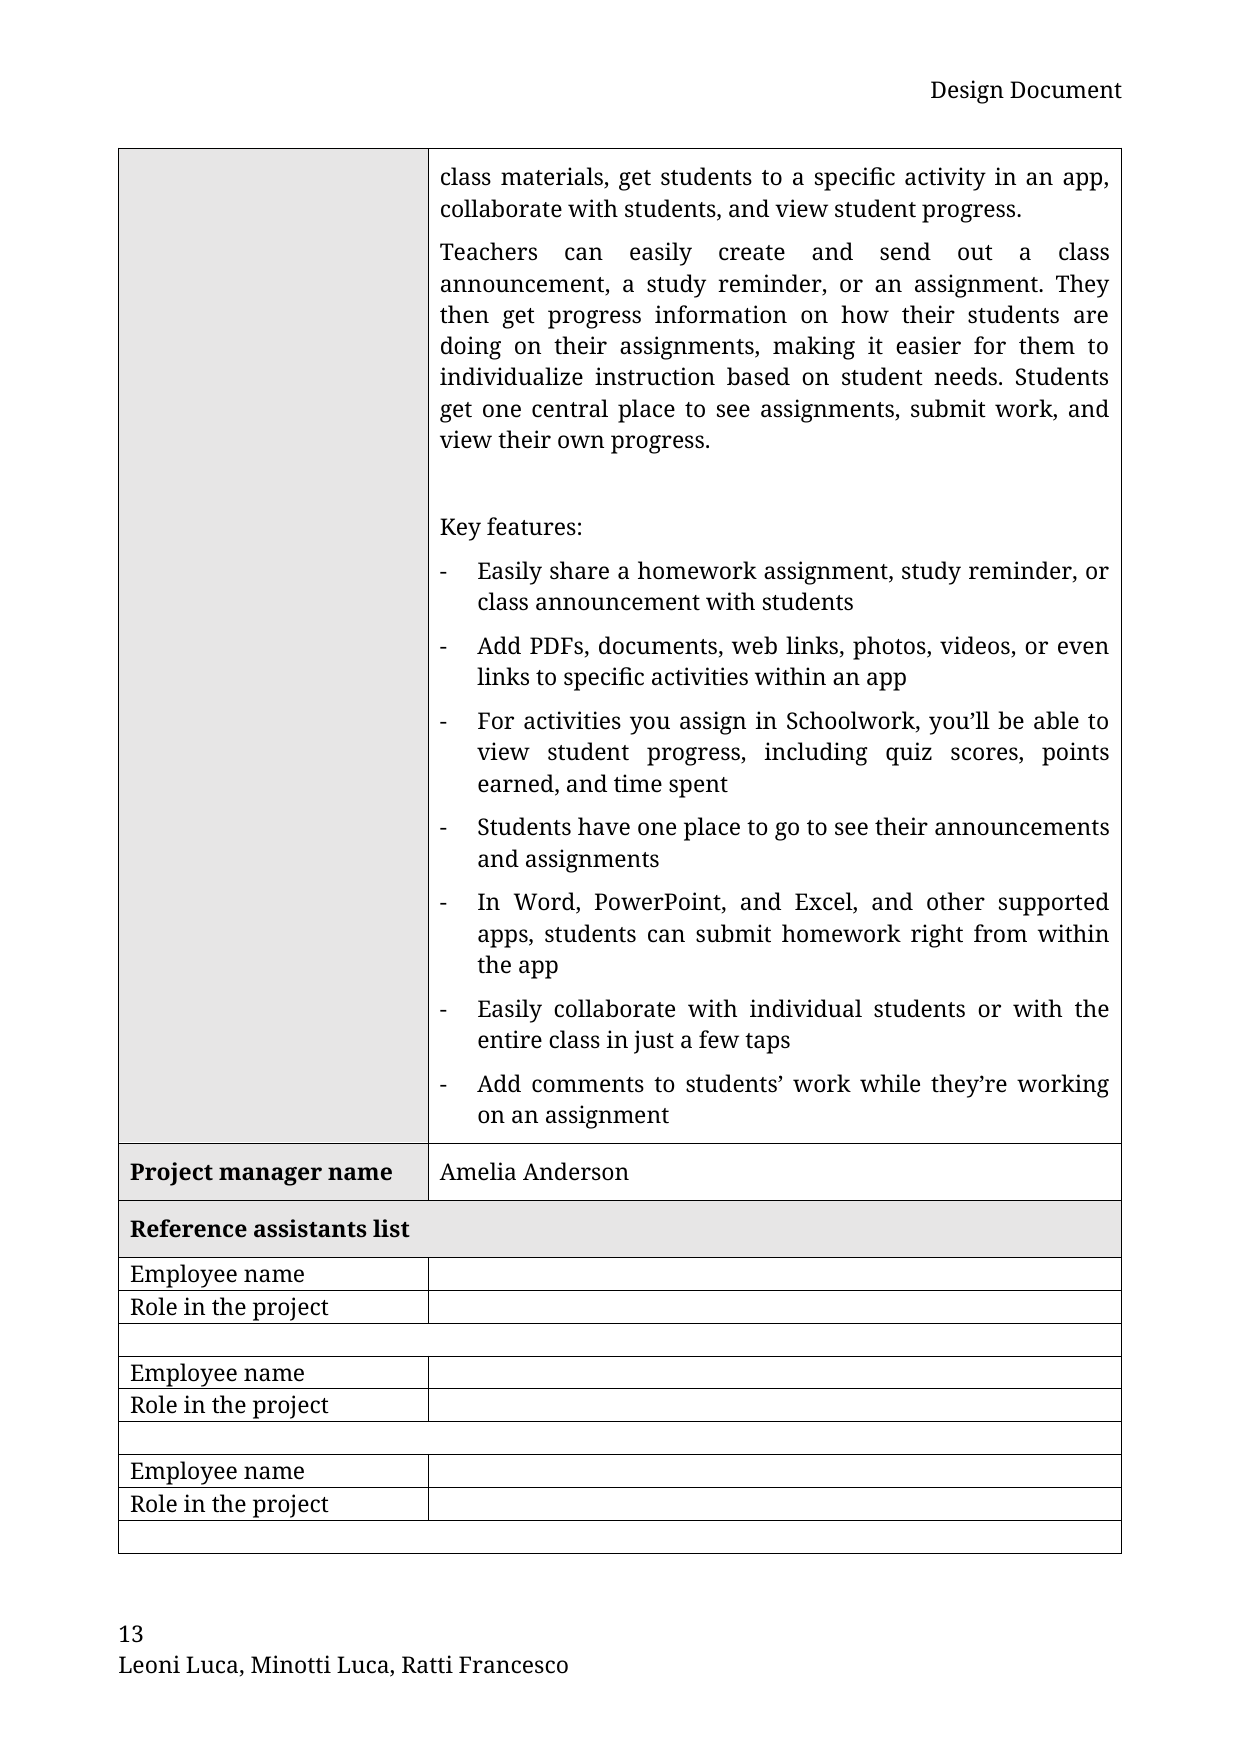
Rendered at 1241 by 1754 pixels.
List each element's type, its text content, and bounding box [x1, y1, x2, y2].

table_cell Role in the project [119, 1291, 428, 1323]
table_cell Employee name [119, 1258, 428, 1290]
table_cell Role in the project [119, 1488, 428, 1519]
table_cell [429, 1258, 1121, 1290]
table_cell [429, 1455, 1121, 1487]
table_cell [429, 149, 1121, 1142]
table_cell [429, 1389, 1121, 1421]
table_cell [119, 1521, 1121, 1552]
table_cell [429, 1291, 1121, 1323]
table_cell [119, 1422, 1121, 1454]
table_cell Reference assistants list [119, 1201, 1121, 1257]
table_cell [119, 1324, 1121, 1356]
table_cell Role in the project [119, 1389, 428, 1421]
table_cell [429, 1357, 1121, 1388]
table_cell Project manager name [119, 1144, 428, 1200]
table_cell [429, 1488, 1121, 1519]
table_cell Employee name [119, 1455, 428, 1487]
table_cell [119, 149, 428, 1142]
table_cell Employee name [119, 1357, 428, 1388]
table_cell Amelia Anderson [429, 1144, 1121, 1200]
